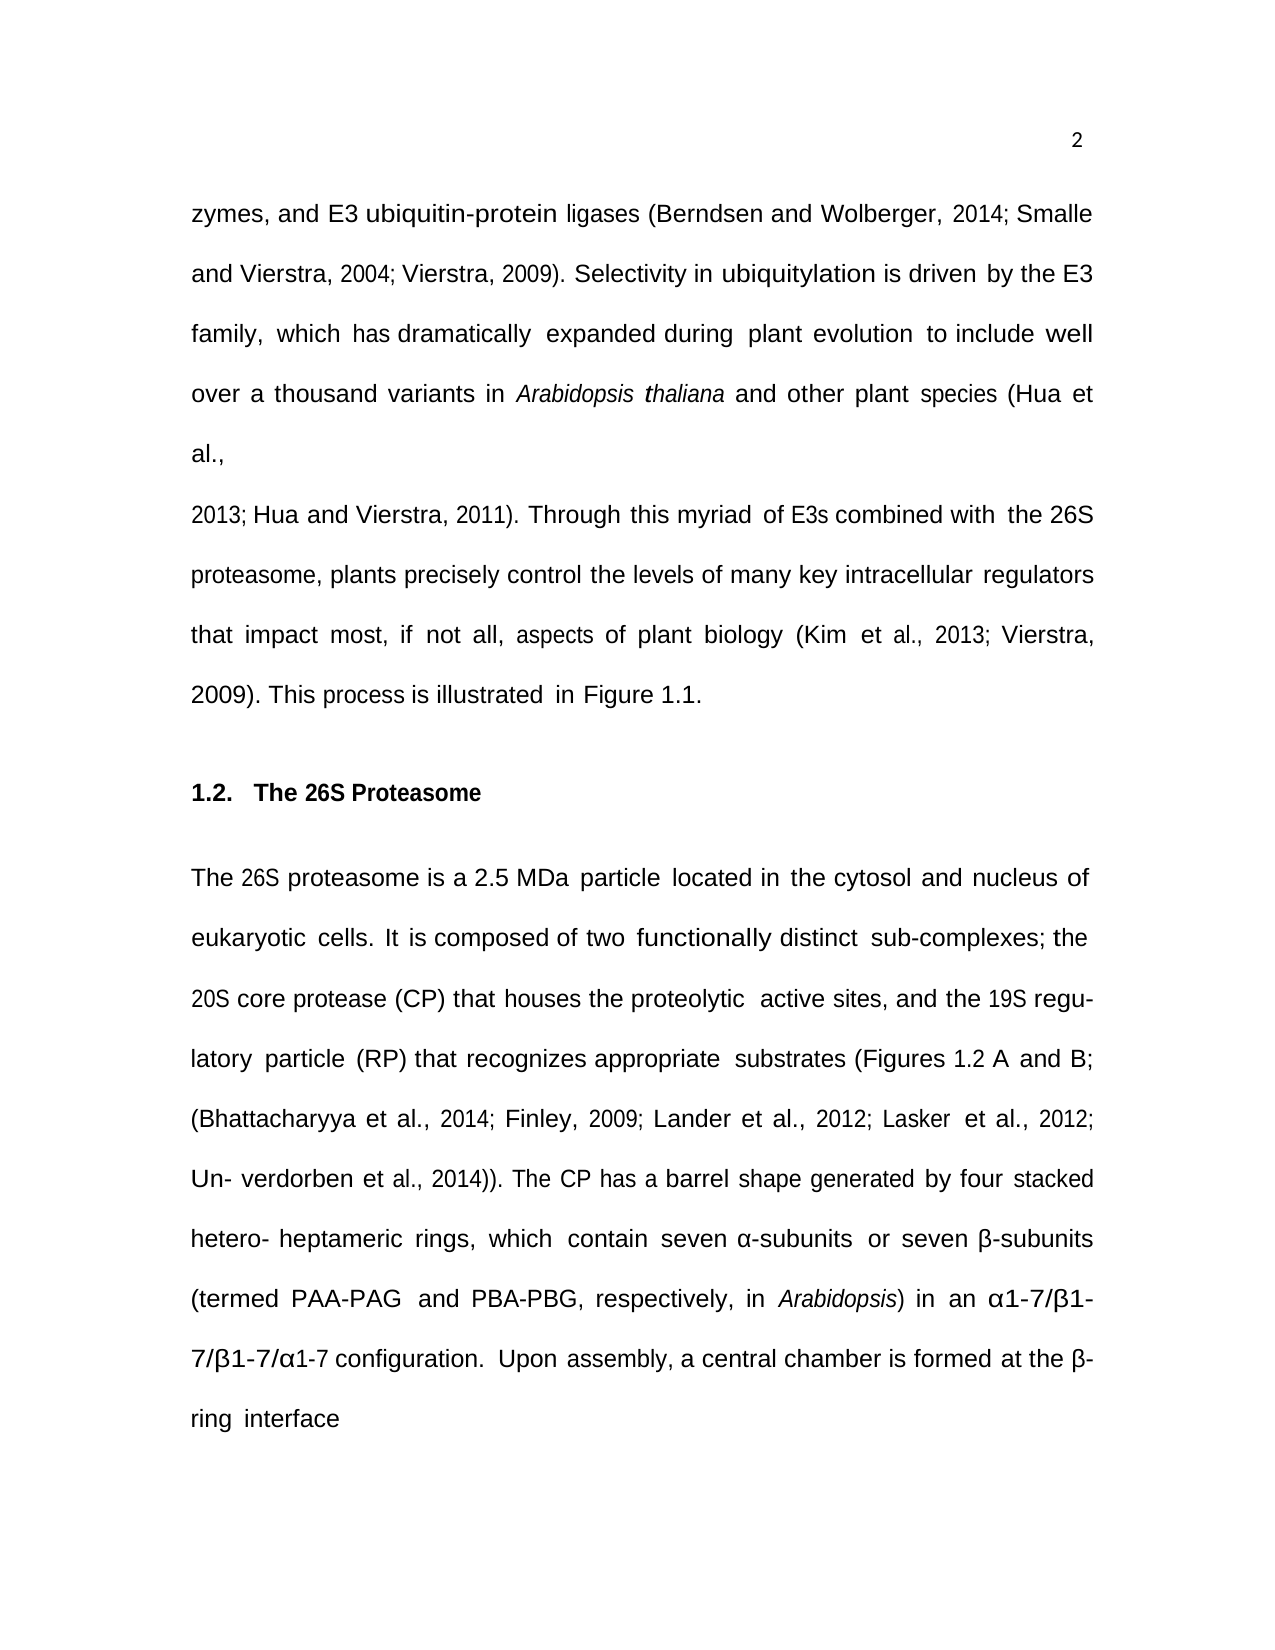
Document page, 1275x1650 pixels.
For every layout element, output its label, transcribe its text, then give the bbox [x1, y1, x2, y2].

text The 26S proteasome is a 2.5 MDa particle located in the cytosol and nucleus of eukaryotic cells. It is composed of two functionally distinct sub-complexes; the [191, 863, 1090, 952]
text 20S core protease (CP) that houses the proteolytic active sites, and the 19S regu- latory particle (RP) that recognizes appropriate substrates (Figures 1.2 A and B; (Bhattacharyya et al., 2014; Finley, 2009; Lander et al., 2012; Lasker et al., 2012; Un- verdorben et al., 2014)). The CP has a barrel shape generated by four stacked hetero- heptameric rings, which contain seven α-subunits or seven β-subunits (termed PAA-PAG and PBA-PBG, respectively, in Arabidopsis) in an α1-7/β1-7/β1-7/α1-7 configuration. Upon assembly, a central chamber is formed at the β-ring interface [190, 984, 1094, 1432]
text 2013; Hua and Vierstra, 2011). Through this myriad of E3s combined with the 26S proteasome, plants precisely control the levels of many key intracellular regulators that impact most, if not all, aspects of plant biology (Kim et al., 2013; Vierstra, 2009). This process is illustrated in Figure 1.1. [191, 499, 1094, 708]
text zymes, and E3 ubiquitin-protein ligases (Berndsen and Wolberger, 2014; Smalle and Vierstra, 2004; Vierstra, 2009). Selectivity in ubiquitylation is driven by the E3 family, which has dramatically expanded during plant evolution to include well over a thousand variants in Arabidopsis thaliana and other plant species (Hua et al., [191, 199, 1093, 467]
text 1.2. The 26S Proteasome [191, 778, 488, 807]
